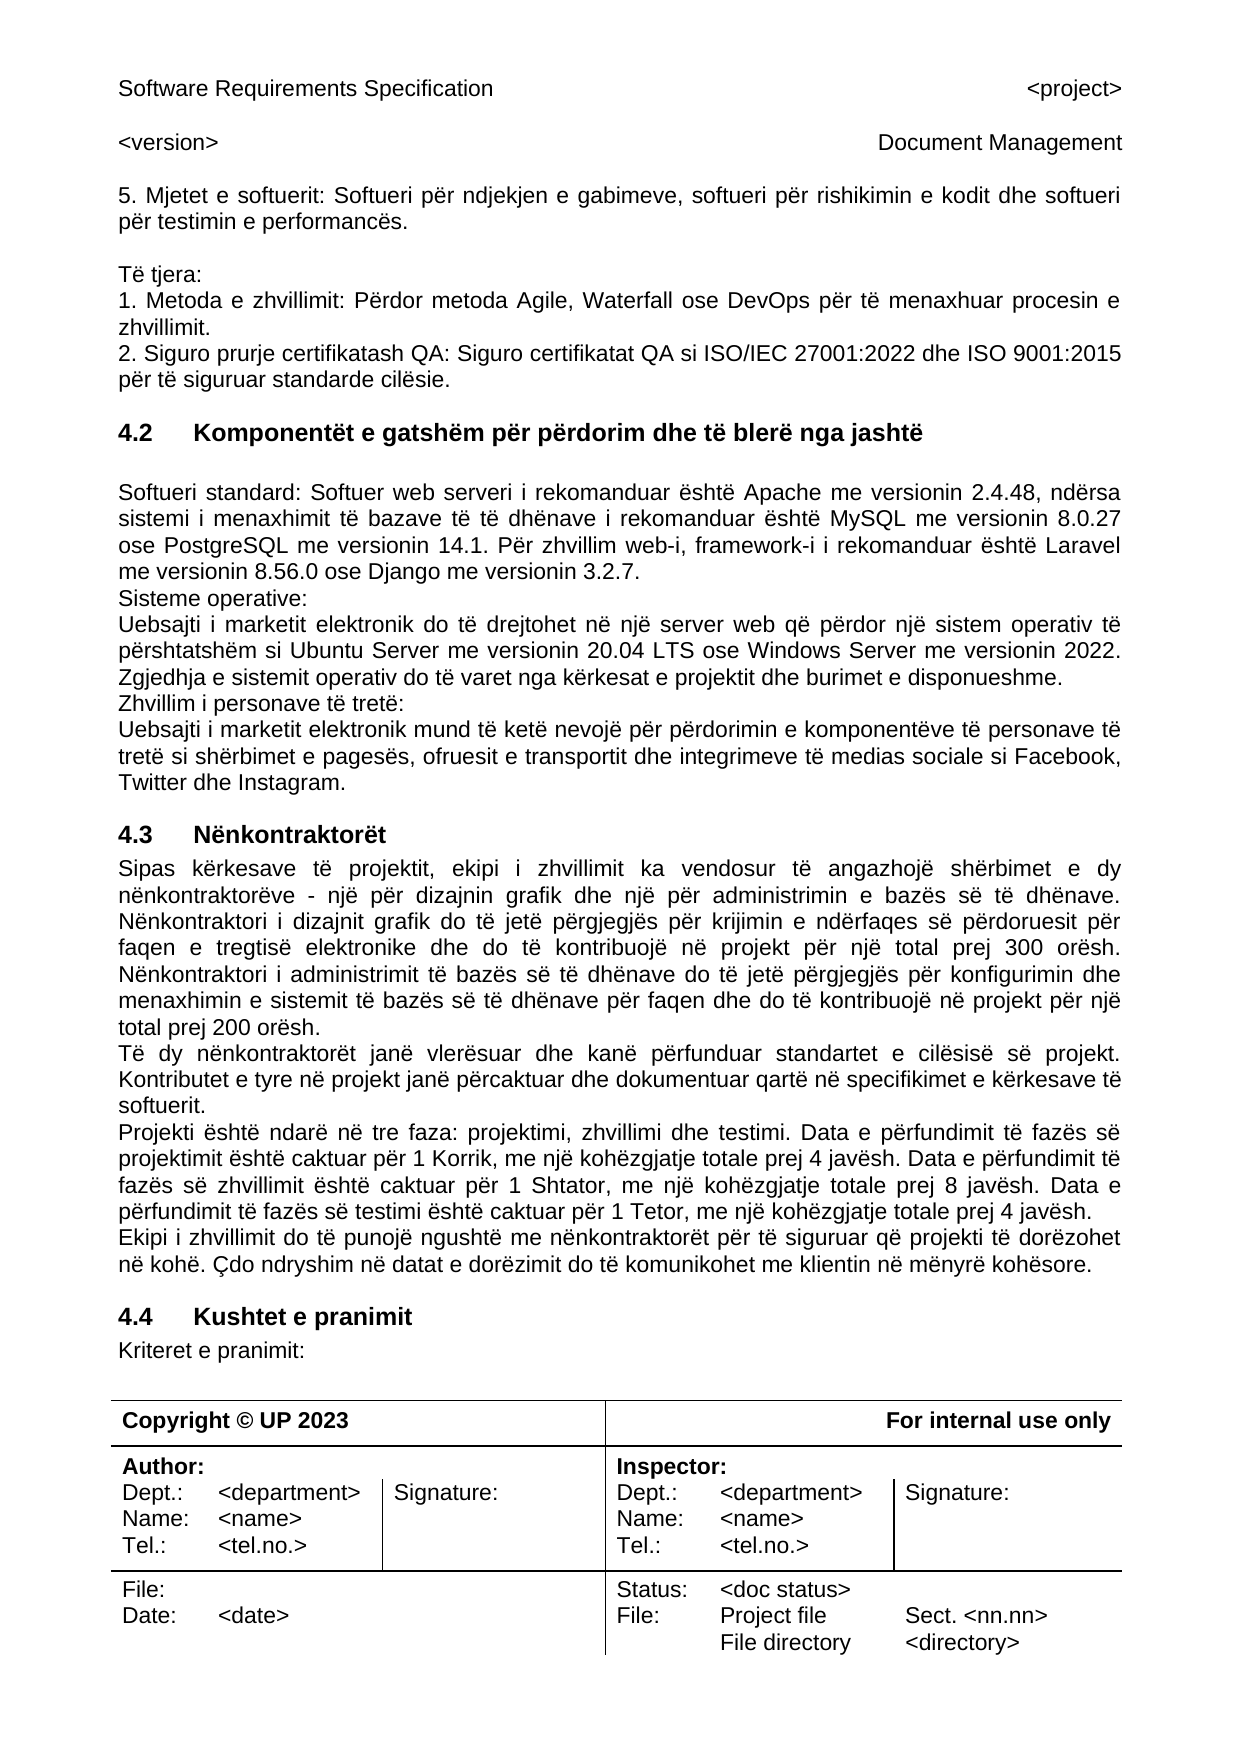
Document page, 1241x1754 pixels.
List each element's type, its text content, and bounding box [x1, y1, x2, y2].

text Të tjera: [118, 261, 1122, 287]
text 1. Metoda e zhvillimit: Përdor metoda Agile, Waterfall ose DevOps për të menaxhuar procesin e zhvillimit. [118, 287, 1122, 340]
text Sisteme operative: [118, 584, 1122, 611]
subtitle Nënkontraktorët [118, 820, 1122, 849]
text Kriteret e pranimit: [118, 1337, 1122, 1363]
text Zhvillim i personave të tretë: [118, 690, 1122, 716]
text 5. Mjetet e softuerit: Softueri për ndjekjen e gabimeve, softueri për rishikimin e kodit dhe softueri për testimin e performancës. [118, 182, 1122, 234]
text 2. Siguro prurje certifikatash QA: Siguro certifikatat QA si ISO/IEC 27001:2022 dhe ISO 9001:2015 për të siguruar standarde cilësie. [118, 340, 1122, 393]
text Ekipi i zhvillimit do të punojë ngushtë me nënkontraktorët për të siguruar që projekti të dorëzohet në kohë. Çdo ndryshim në datat e dorëzimit do të komunikohet me klientin në mënyrë kohësore. [118, 1224, 1122, 1277]
text Sipas kërkesave të projektit, ekipi i zhvillimit ka vendosur të angazhojë shërbimet e dy nënkontraktorëve - një për dizajnin grafik dhe një për administrimin e bazës së të dhënave. Nënkontraktori i dizajnit grafik do të jetë përgjegjës për krijimin e ndërfaqes së përdoruesit për faqen e tregtisë elektronike dhe do të kontribuojë në projekt për një total prej 300 orësh. Nënkontraktori i administrimit të bazës së të dhënave do të jetë përgjegjës për konfigurimin dhe menaxhimin e sistemit të bazës së të dhënave për faqen dhe do të kontribuojë në projekt për një total prej 200 orësh. [118, 855, 1122, 1040]
text Uebsajti i marketit elektronik mund të ketë nevojë për përdorimin e komponentëve të personave të tretë si shërbimet e pagesës, ofruesit e transportit dhe integrimeve të medias sociale si Facebook, Twitter dhe Instagram. [118, 716, 1122, 795]
subtitle Komponentët e gatshëm për përdorim dhe të blerë nga jashtë [118, 418, 1122, 446]
text Softueri standard: Softuer web serveri i rekomanduar është Apache me versionin 2.4.48, ndërsa sistemi i menaxhimit të bazave të të dhënave i rekomanduar është MySQL me versionin 8.0.27 ose PostgreSQL me versionin 14.1. Për zhvillim web-i, framework-i i rekomanduar është Laravel me versionin 8.56.0 ose Django me versionin 3.2.7. [118, 479, 1122, 584]
text Uebsajti i marketit elektronik do të drejtohet në një server web që përdor një sistem operativ të përshtatshëm si Ubuntu Server me versionin 20.04 LTS ose Windows Server me versionin 2022. Zgjedhja e sistemit operativ do të varet nga kërkesat e projektit dhe burimet e disponueshme. [118, 611, 1122, 690]
text Projekti është ndarë në tre faza: projektimi, zhvillimi dhe testimi. Data e përfundimit të fazës së projektimit është caktuar për 1 Korrik, me një kohëzgjatje totale prej 4 javësh. Data e përfundimit të fazës së zhvillimit është caktuar për 1 Shtator, me një kohëzgjatje totale prej 8 javësh. Data e përfundimit të fazës së testimi është caktuar për 1 Tetor, me një kohëzgjatje totale prej 4 javësh. [118, 1119, 1122, 1224]
text Të dy nënkontraktorët janë vlerësuar dhe kanë përfunduar standartet e cilësisë së projekt. Kontributet e tyre në projekt janë përcaktuar dhe dokumentuar qartë në specifikimet e kërkesave të softuerit. [118, 1040, 1122, 1119]
subtitle Kushtet e pranimit [118, 1302, 1122, 1331]
